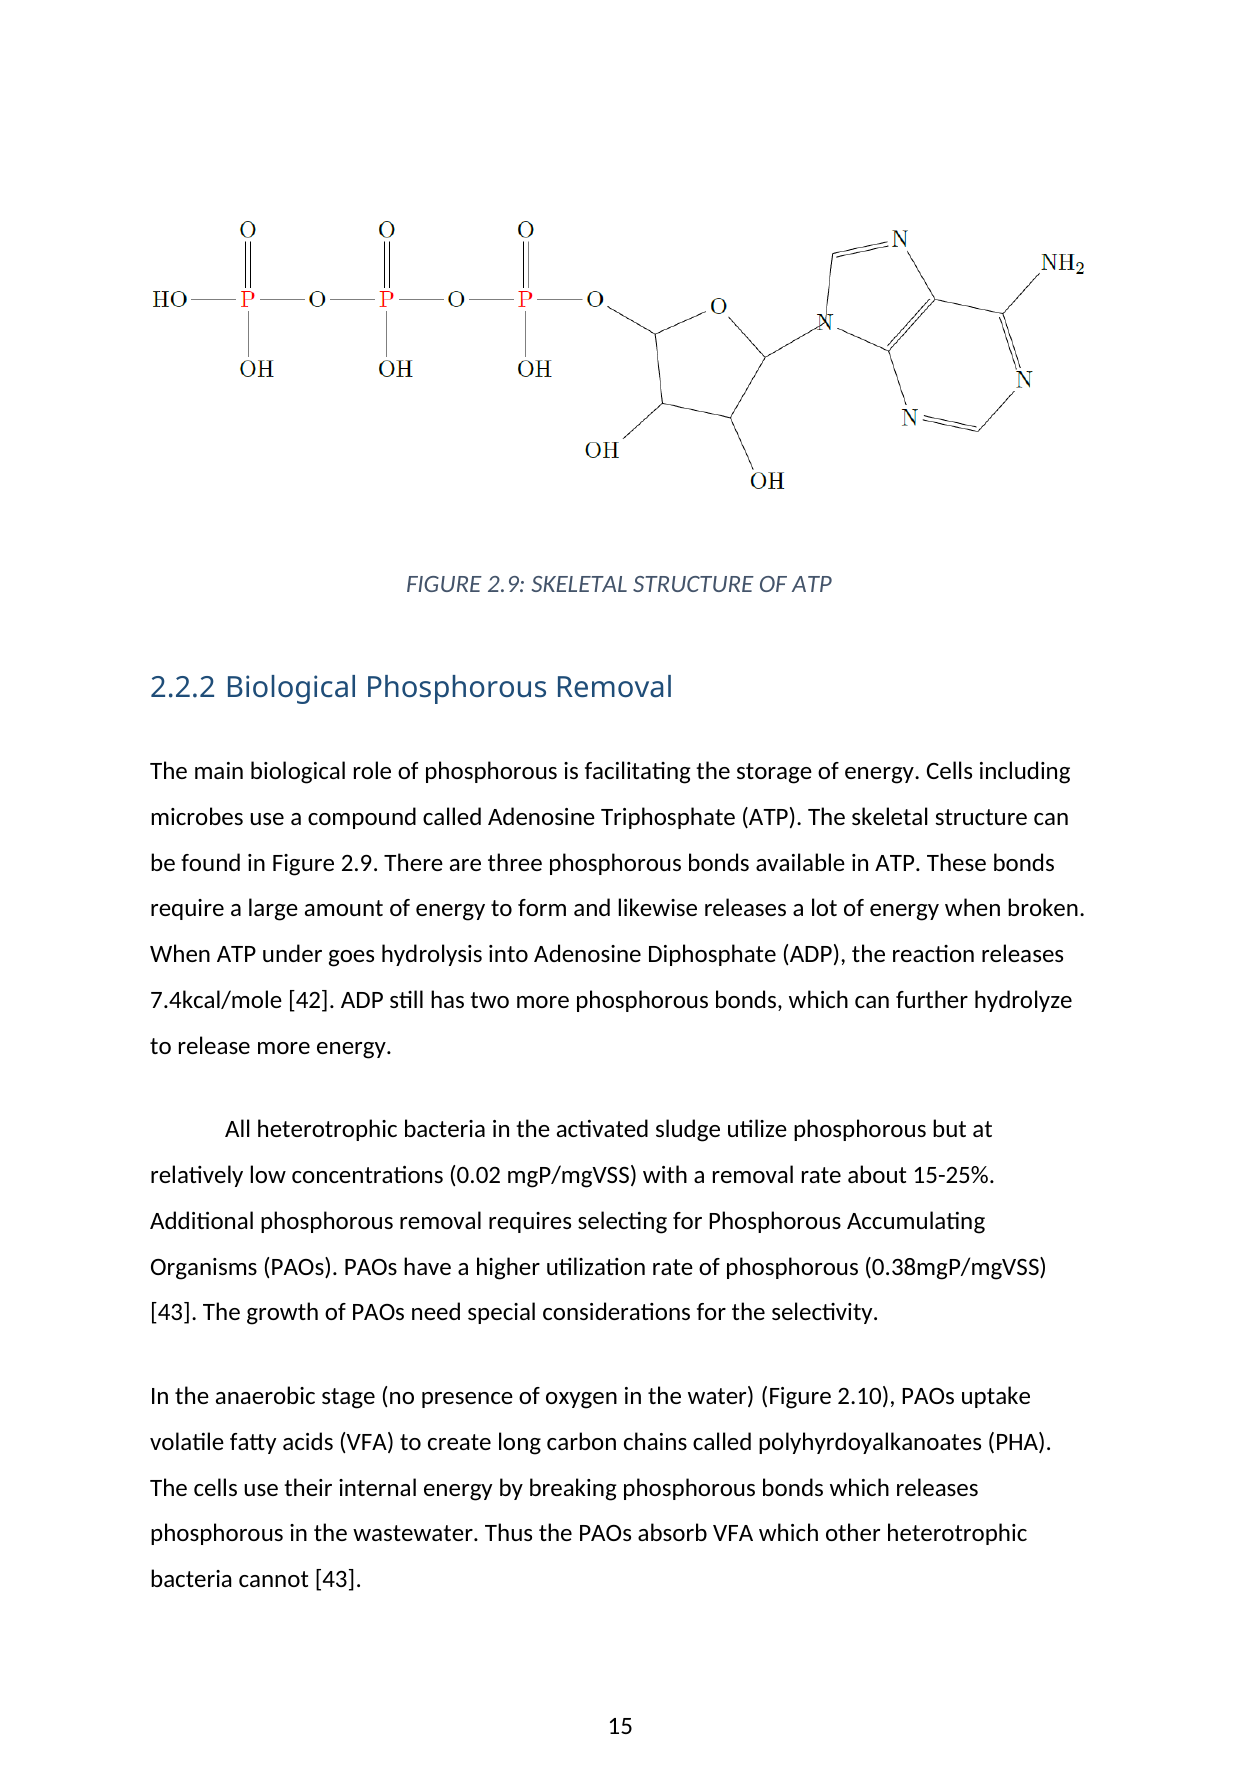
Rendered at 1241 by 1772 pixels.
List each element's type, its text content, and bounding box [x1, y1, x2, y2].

subtitle 2.2.2 Biological Phosphorous Removal [150, 667, 1090, 706]
text All heterotrophic bacteria in the activated sludge utilize phosphorous but at relatively low concentrations (0.02 mgP/mgVSS) with a removal rate about 15-25%. Additional phosphorous removal requires selecting for Phosphorous Accumulating Organisms (PAOs). PAOs have a higher utilization rate of phosphorous (0.38mgP/mgVSS) [43]. The growth of PAOs need special considerations for the selectivity. [150, 1114, 1090, 1327]
picture [150, 150, 1090, 507]
